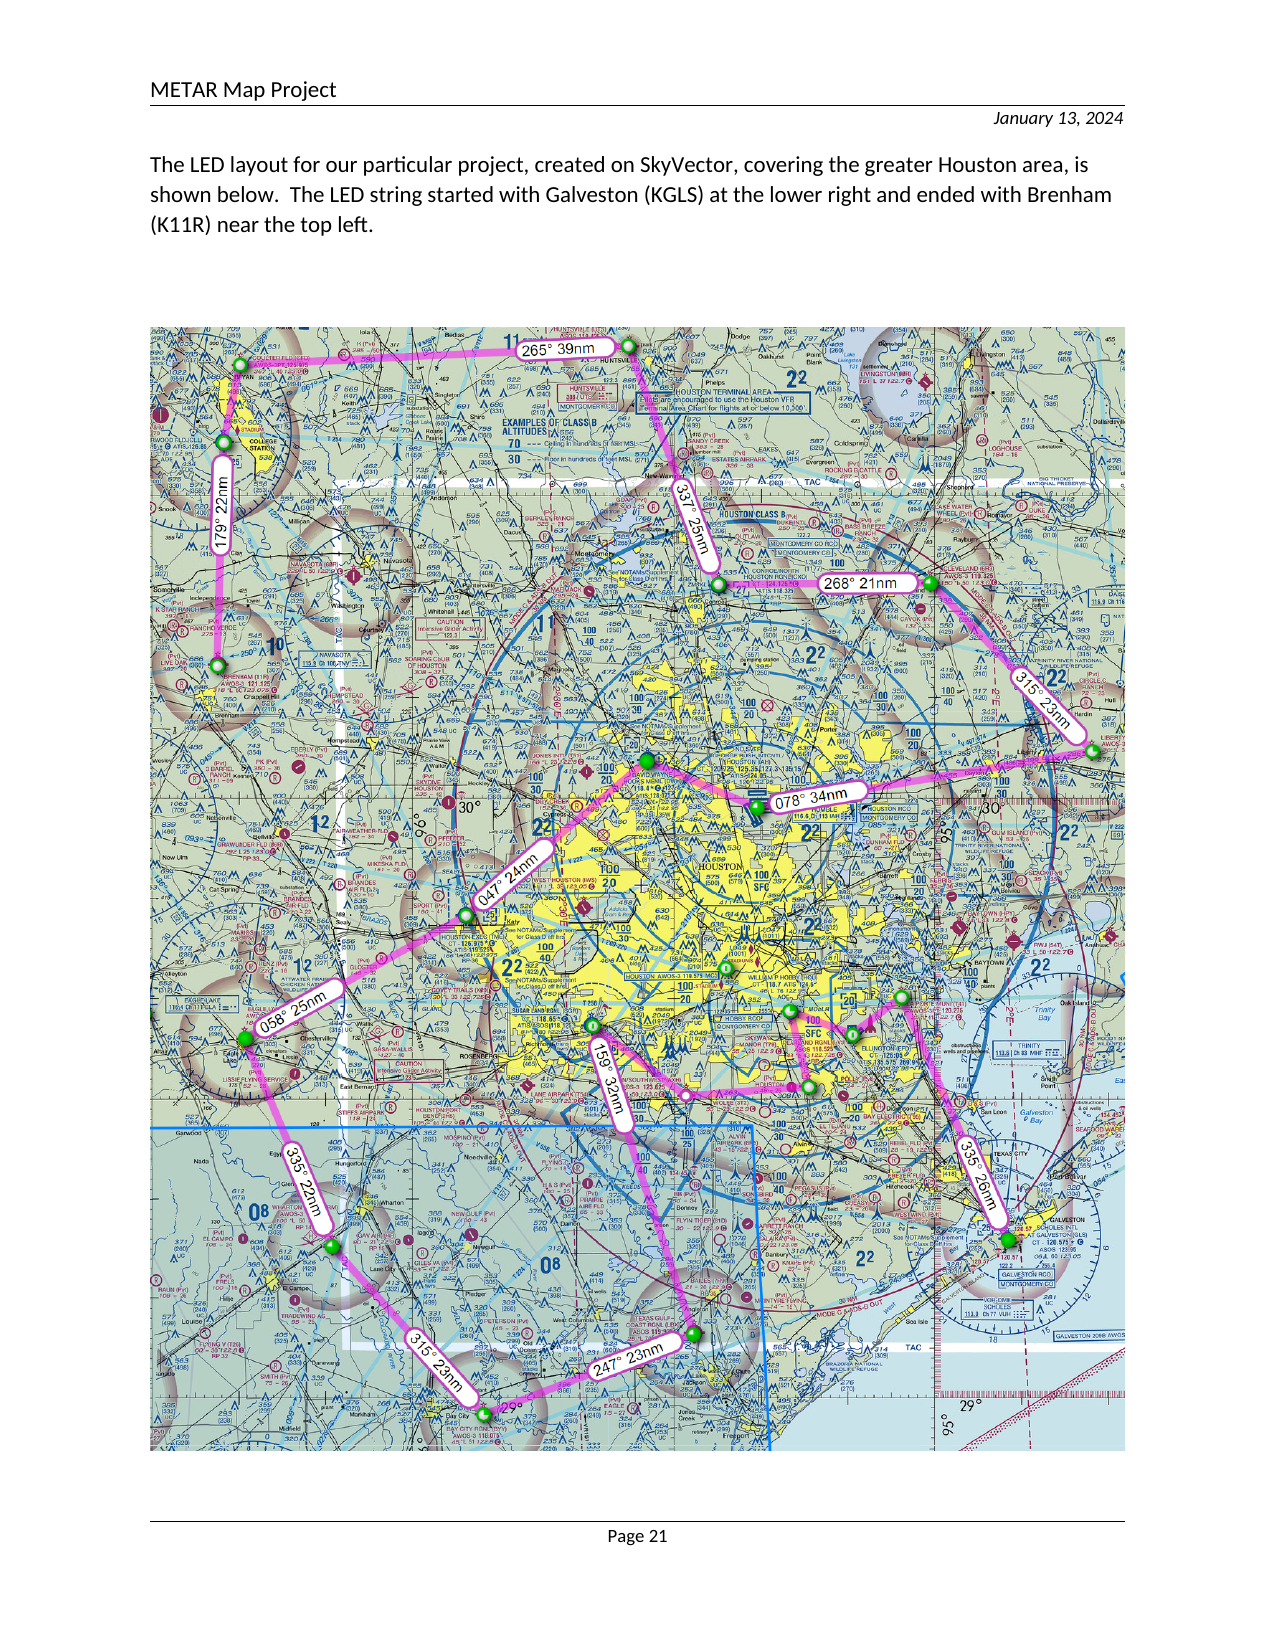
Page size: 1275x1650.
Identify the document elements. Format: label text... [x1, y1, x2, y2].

text The LED layout for our particular project, created on SkyVector, covering the greater Houston area, is shown below. The LED string started with Galveston (KGLS) at the lower right and ended with Brenham (K11R) near the top left. [150, 150, 1125, 238]
picture [150, 327, 1125, 1451]
